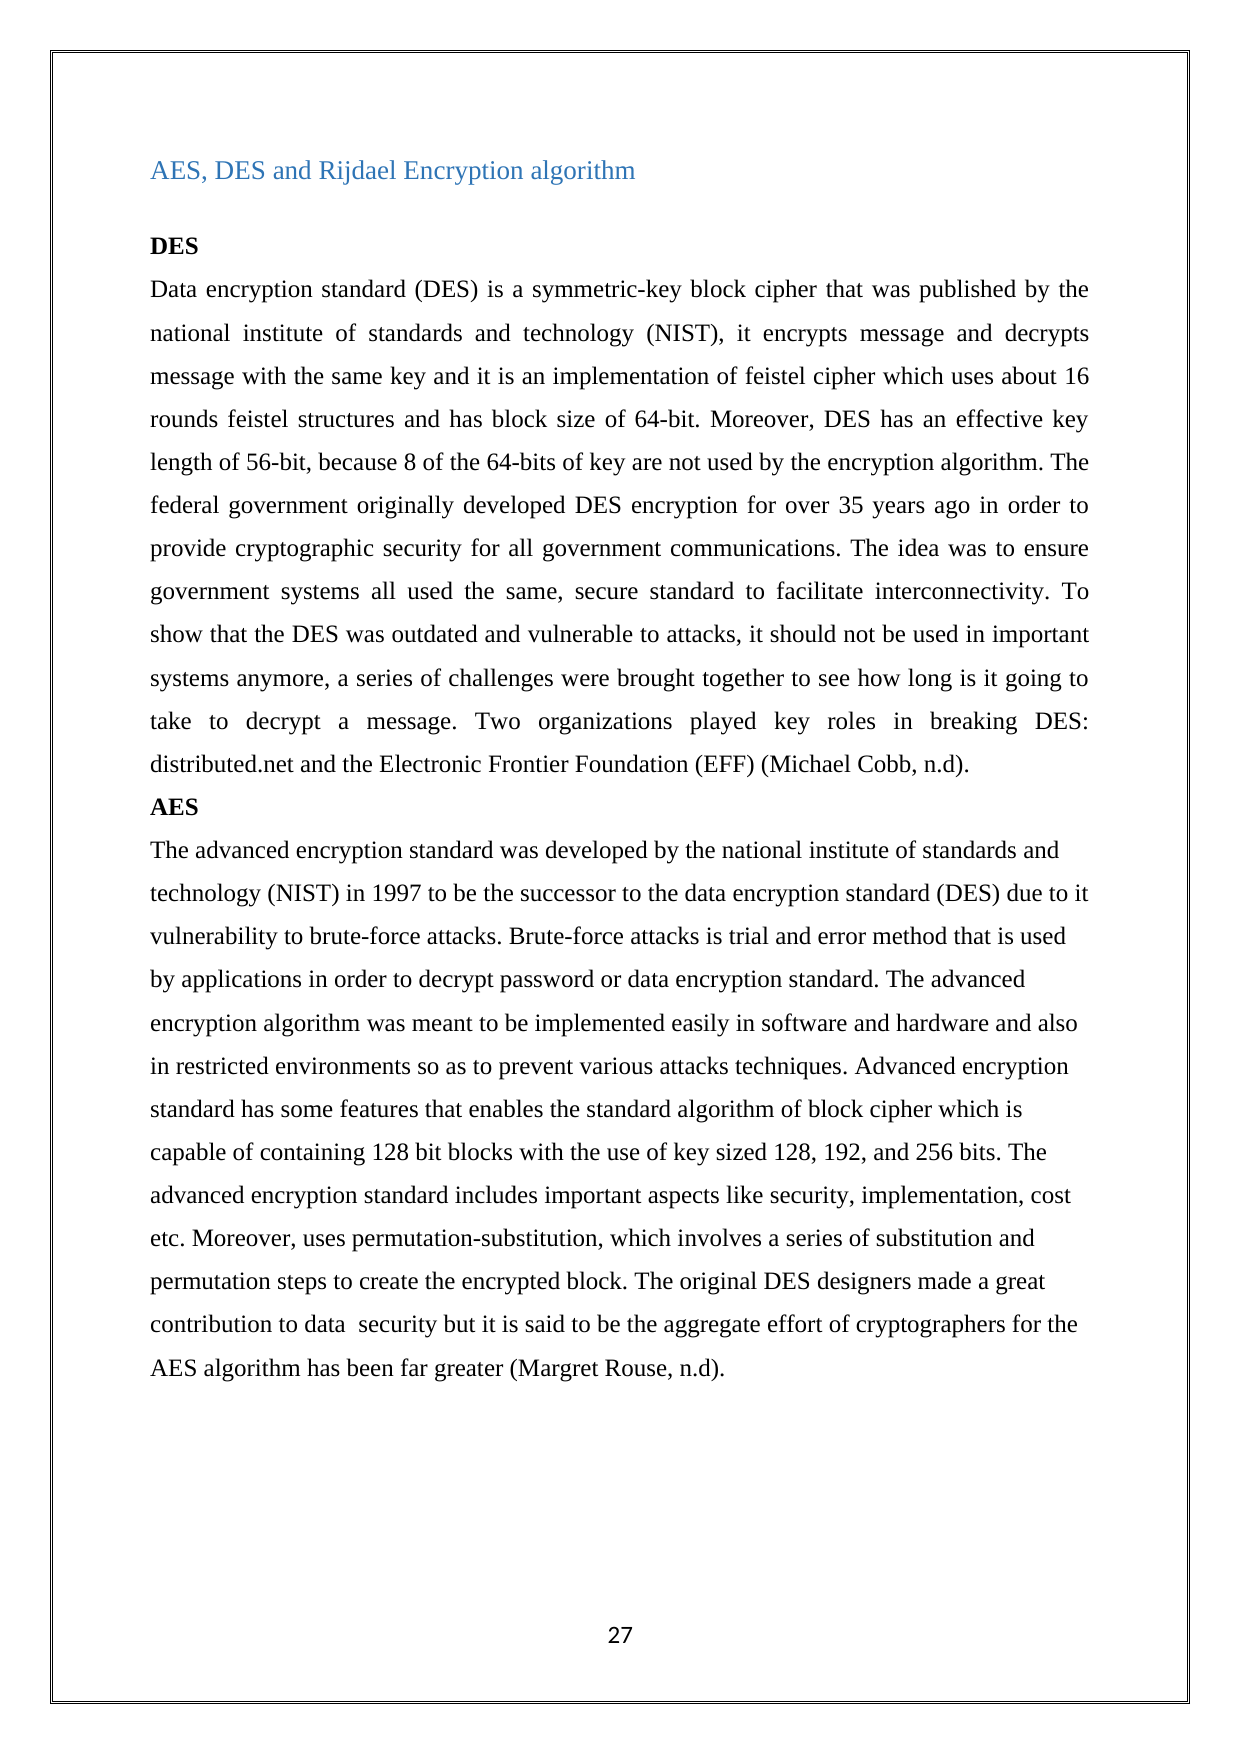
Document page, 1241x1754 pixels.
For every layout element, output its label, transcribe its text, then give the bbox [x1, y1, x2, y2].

subtitle AES, DES and Rijdael Encryption algorithm [150, 154, 1090, 185]
text AES [150, 792, 1090, 821]
text DES [150, 231, 1090, 260]
text Data encryption standard (DES) is a symmetric-key block cipher that was published by the national institute of standards and technology (NIST), it encrypts message and decrypts message with the same key and it is an implementation of feistel cipher which uses about 16 rounds feistel structures and has block size of 64-bit. Moreover, DES has an effective key length of 56-bit, because 8 of the 64-bits of key are not used by the encryption algorithm. The federal government originally developed DES encryption for over 35 years ago in order to provide cryptographic security for all government communications. The idea was to ensure government systems all used the same, secure standard to facilitate interconnectivity. To show that the DES was outdated and vulnerable to attacks, it should not be used in important systems anymore, a series of challenges were brought together to see how long is it going to take to decrypt a message. Two organizations played key roles in breaking DES: distributed.net and the Electronic Frontier Foundation (EFF) (Michael Cobb, n.d). [150, 274, 1090, 778]
text The advanced encryption standard was developed by the national institute of standards and technology (NIST) in 1997 to be the successor to the data encryption standard (DES) due to it vulnerability to brute-force attacks. Brute-force attacks is trial and error method that is used by applications in order to decrypt password or data encryption standard. The advanced encryption algorithm was meant to be implemented easily in software and hardware and also in restricted environments so as to prevent various attacks techniques. Advanced encryption standard has some features that enables the standard algorithm of block cipher which is capable of containing 128 bit blocks with the use of key sized 128, 192, and 256 bits. The advanced encryption standard includes important aspects like security, implementation, cost etc. Moreover, uses permutation-substitution, which involves a series of substitution and permutation steps to create the encrypted block. The original DES designers made a great contribution to data security but it is said to be the aggregate effort of cryptographers for the AES algorithm has been far greater (Margret Rouse, n.d). [150, 835, 1090, 1381]
